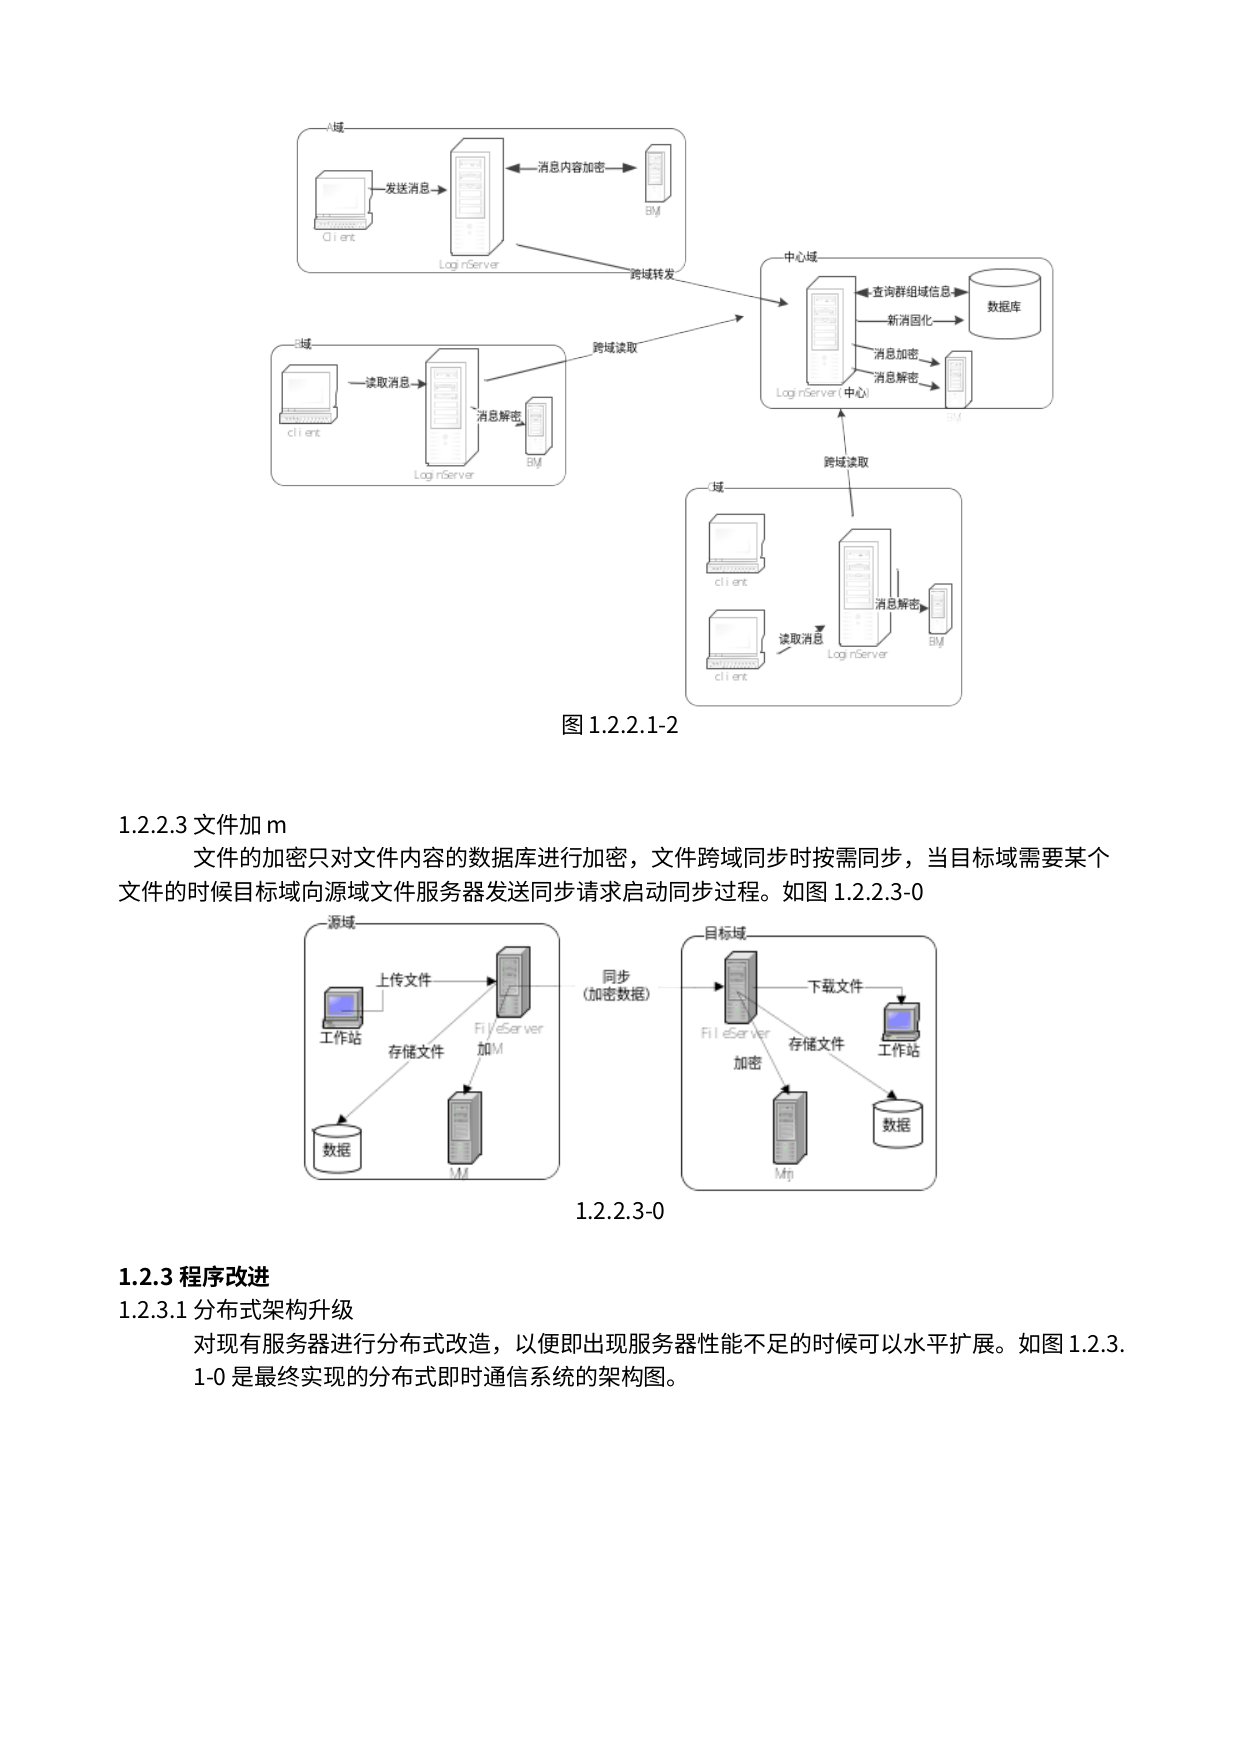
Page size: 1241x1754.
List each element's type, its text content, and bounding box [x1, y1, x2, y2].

text 对现有服务器进行分布式改造，以便即出现服务器性能不足的时候可以水平扩展。如图1.2.3.1-0是最终实现的分布式即时通信系统的架构图。 [193, 1325, 1122, 1392]
text 1.2.2.3 文件加m [118, 807, 1122, 840]
text 1.2.2.3-0 [118, 1192, 1122, 1226]
text 1.2.3 程序改进 [118, 1259, 1122, 1292]
text 1.2.3.1 分布式架构升级 [118, 1292, 1122, 1325]
text 图1.2.2.1-2 [118, 707, 1122, 741]
text 文件的加密只对文件内容的数据库进行加密，文件跨域同步时按需同步，当目标域需要某个文件的时候目标域向源域文件服务器发送同步请求启动同步过程。如图1.2.2.3-0 [118, 840, 1122, 907]
